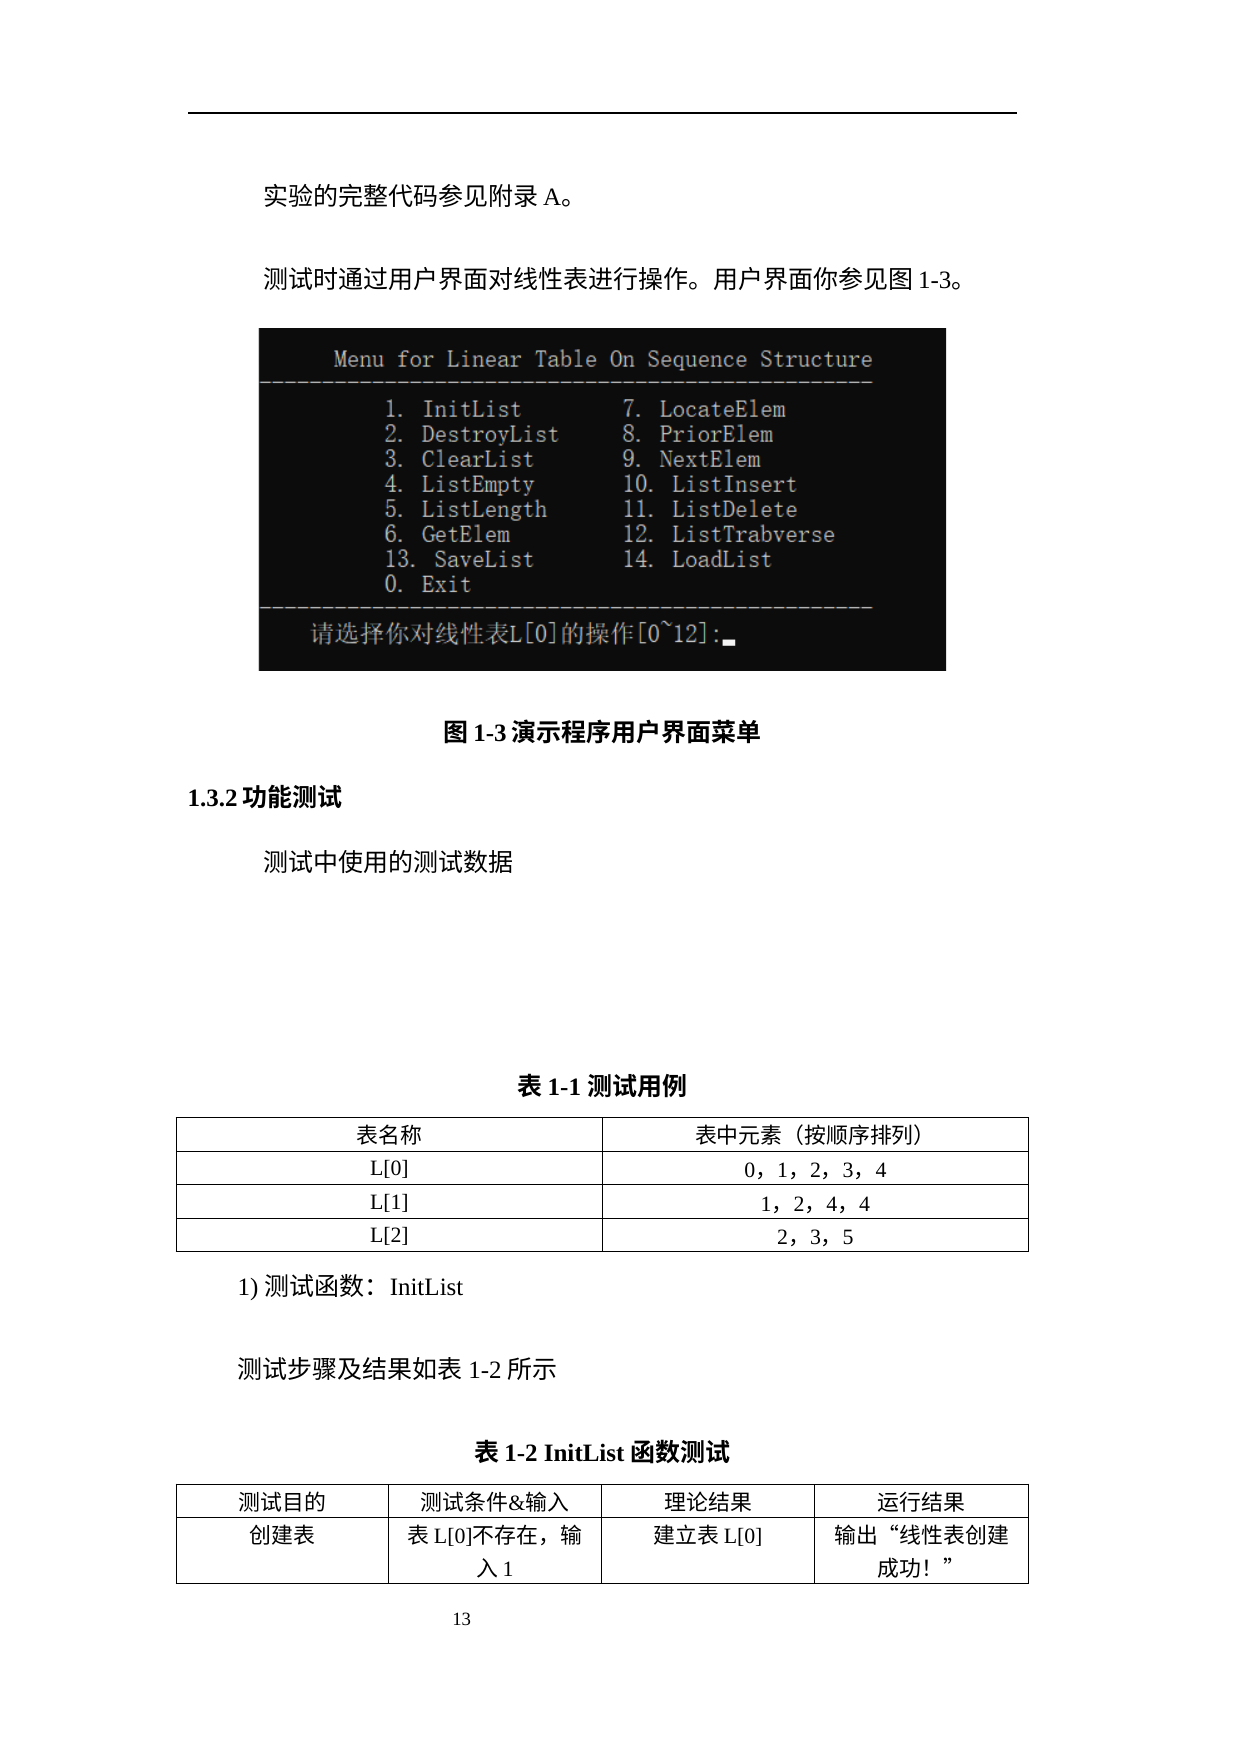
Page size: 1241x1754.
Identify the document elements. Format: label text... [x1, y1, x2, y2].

table_cell 建立表L[0] [602, 1518, 814, 1583]
table_header 测试目的 [177, 1485, 388, 1517]
text 图1-3演示程序用户界面菜单 [187, 698, 1017, 763]
table_cell 输出“线性表创建成功！” [815, 1518, 1028, 1583]
table_cell L[0] [177, 1152, 602, 1184]
table_cell 2，3，5 [603, 1219, 1028, 1251]
table_header 表名称 [177, 1118, 602, 1151]
table_cell L[2] [177, 1219, 602, 1251]
text 1) 测试函数：InitList [187, 1252, 1017, 1317]
table_cell 0，1，2，3，4 [603, 1152, 1028, 1184]
text 测试步骤及结果如表 1-2 所示 [187, 1335, 1017, 1400]
text 表1-2 InitList 函数测试 [187, 1418, 1017, 1483]
text 测试中使用的测试数据 [187, 828, 1017, 893]
table_cell 表L[0]不存在，输入1 [389, 1518, 601, 1583]
table_cell 1，2，4，4 [603, 1185, 1028, 1218]
text 实验的完整代码参见附录A。 [187, 162, 1017, 227]
table_header 表中元素（按顺序排列） [603, 1118, 1028, 1151]
text 测试时通过用户界面对线性表进行操作。用户界面你参见图1-3。 [187, 245, 1017, 310]
text 1.3.2功能测试 [187, 763, 1017, 828]
table_header 运行结果 [815, 1485, 1028, 1517]
picture [258, 328, 947, 671]
table_header 理论结果 [602, 1485, 814, 1517]
table_cell 创建表 [177, 1518, 388, 1583]
table_cell L[1] [177, 1185, 602, 1218]
table_header 测试条件&输入 [389, 1485, 601, 1517]
text 表1-1 测试用例 [187, 1052, 1017, 1117]
